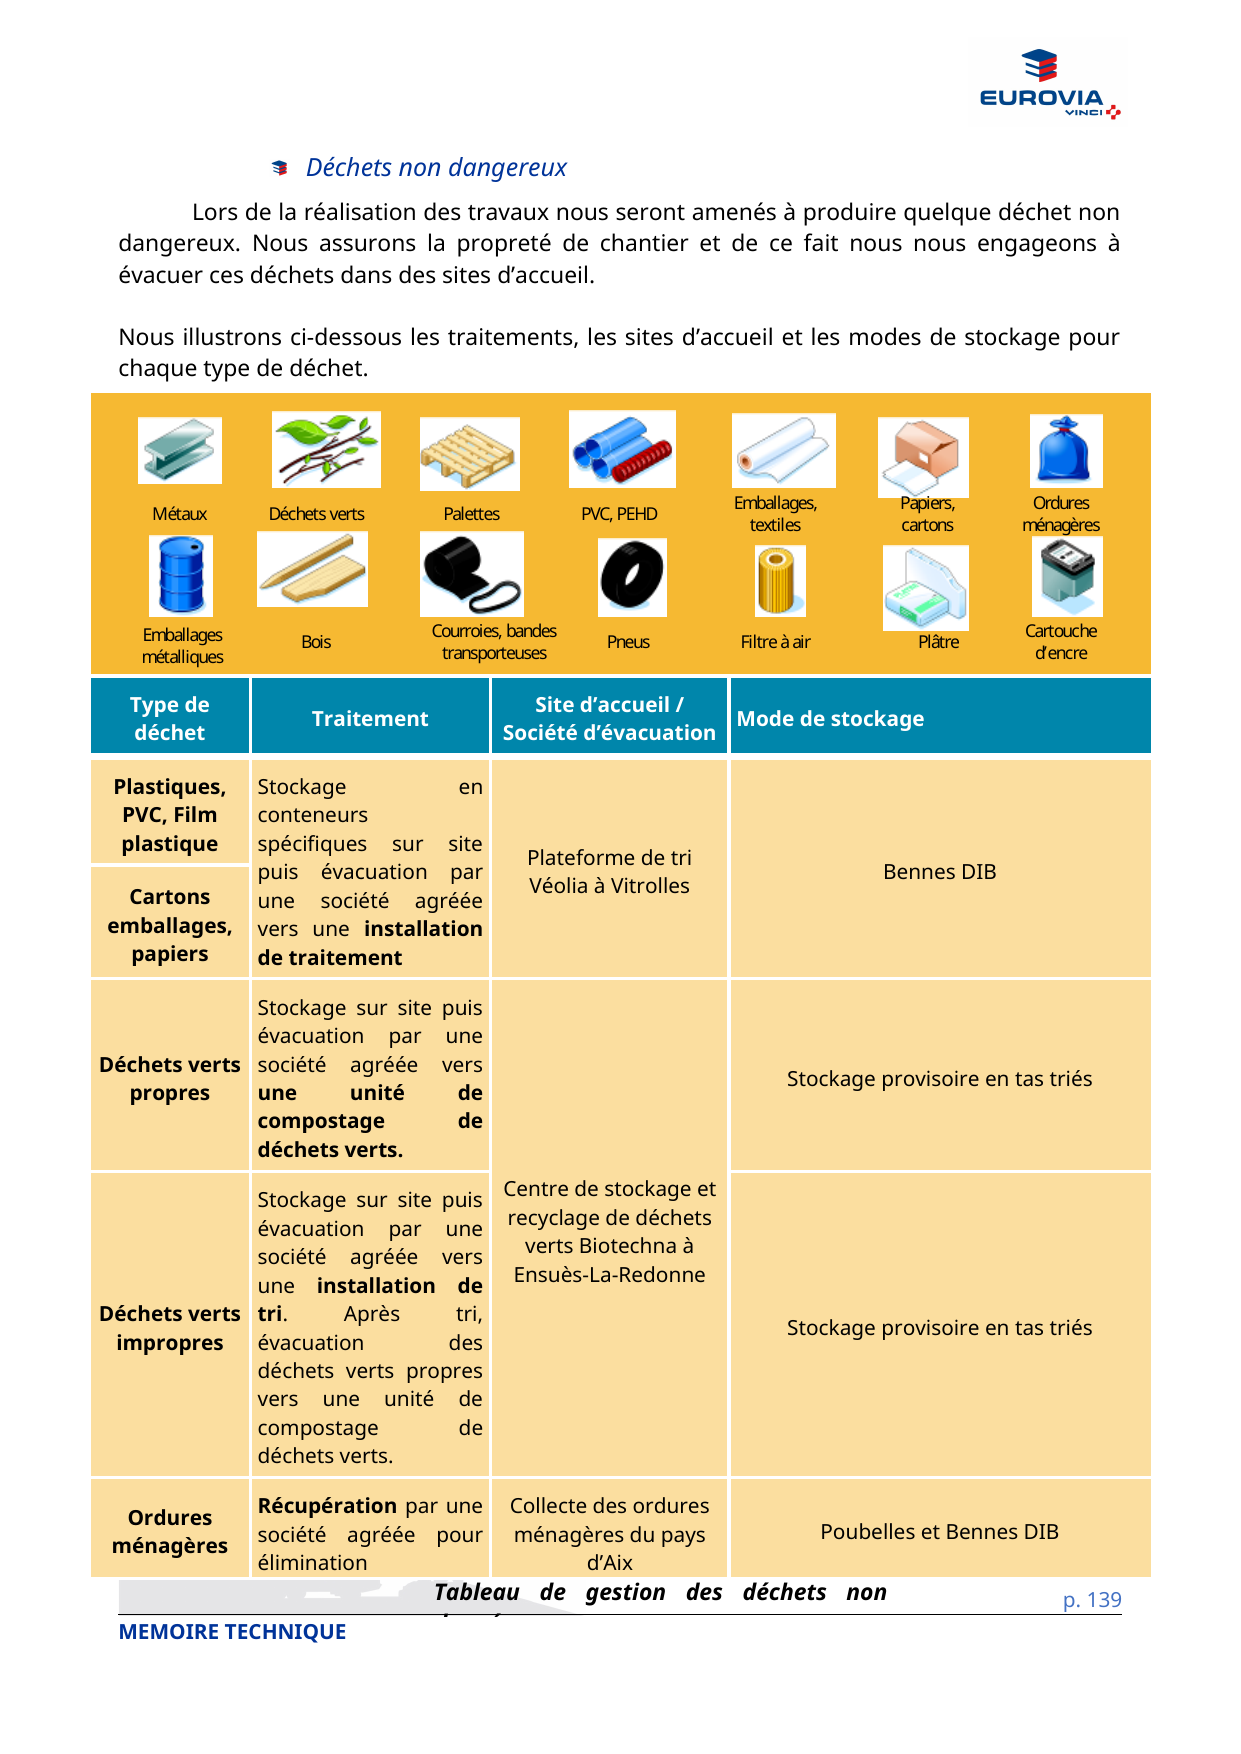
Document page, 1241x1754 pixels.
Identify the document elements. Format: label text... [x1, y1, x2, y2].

text Lors de la réalisation des travaux nous seront amenés à produire quelque déchet non dangereux. Nous assurons la propreté de chantier et de ce fait nous nous engageons à évacuer ces déchets dans des sites d’accueil. [118, 196, 1122, 290]
table_cell Site d’accueil / Société d’évacuation [492, 678, 727, 753]
table_cell Centre de stockage et recyclage de déchets verts Biotechna à Ensuès-La-Redonne [492, 980, 727, 1476]
table_cell Récupération par une société agréée pour élimination [252, 1479, 489, 1577]
table_cell Mode de stockage [731, 678, 1151, 753]
picture [118, 1580, 587, 1614]
table_cell Déchets verts propres [91, 980, 249, 1170]
picture [968, 37, 1128, 127]
table_cell Stockage en conteneurs spécifiques sur site puis évacuation par une société agréée vers une installation de traitement [252, 760, 489, 977]
table_cell Ordures ménagères [91, 1479, 249, 1577]
table_cell Collecte des ordures ménagères du pays d’Aix [492, 1479, 727, 1577]
picture [269, 159, 290, 177]
table_cell Poubelles et Bennes DIB [731, 1479, 1151, 1577]
table_cell Bennes DIB [731, 760, 1151, 977]
subtitle Déchets non dangereux [268, 149, 1122, 183]
table_cell Traitement [252, 678, 489, 753]
table_cell Plateforme de tri Véolia à Vitrolles [492, 760, 727, 977]
text Nous illustrons ci-dessous les traitements, les sites d’accueil et les modes de stockage pour chaque type de déchet. [118, 321, 1122, 383]
table_cell Stockage provisoire en tas triés [731, 980, 1151, 1170]
table_header [91, 393, 1151, 674]
table_cell Cartons emballages, papiers [91, 867, 249, 977]
table_cell Stockage provisoire en tas triés [731, 1173, 1151, 1476]
table_cell Type de déchet [91, 678, 249, 753]
table_cell Plastiques, PVC, Film plastique [91, 760, 249, 863]
table_cell Déchets verts impropres [91, 1173, 249, 1476]
table_cell Stockage sur site puis évacuation par une société agréée vers une unité de compostage de déchets verts. [252, 980, 489, 1170]
table_cell Stockage sur site puis évacuation par une société agréée vers une installation de tri. Après tri, évacuation des déchets verts propres vers une unité de compostage de déchets verts. [252, 1173, 489, 1476]
